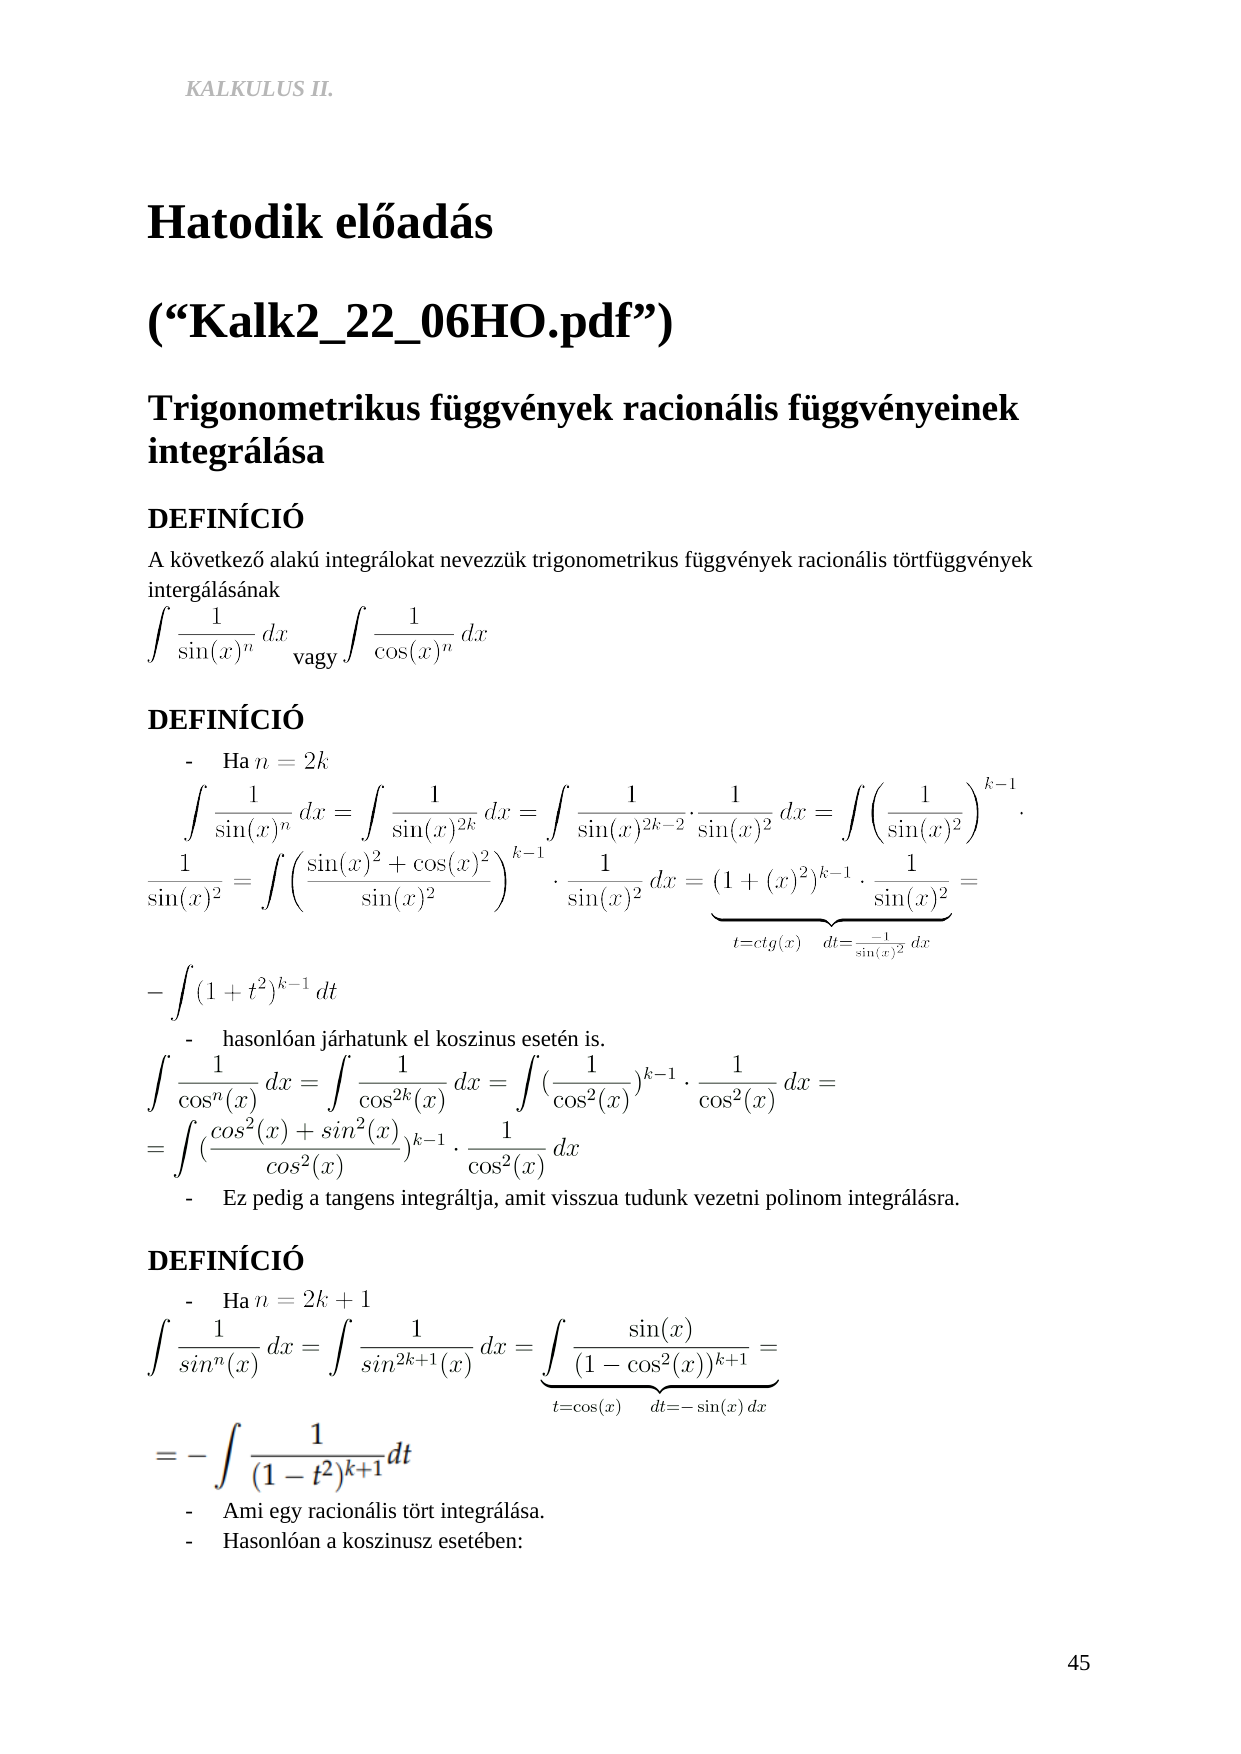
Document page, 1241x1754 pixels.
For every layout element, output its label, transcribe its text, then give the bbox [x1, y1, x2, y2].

subtitle DEFINÍCIÓ [148, 501, 1090, 535]
picture [255, 751, 328, 769]
subtitle (“Kalk2_22_06HO.pdf”) [148, 291, 1090, 348]
list Ha [185, 747, 1090, 773]
picture [147, 606, 288, 665]
picture [147, 1419, 422, 1494]
subtitle Hatodik előadás [148, 192, 1090, 249]
list Hasonlóan a koszinusz esetében: [185, 1527, 1090, 1554]
list Ez pedig a tangens integráltja, amit visszua tudunk vezetni polinom integrálásra. [185, 1183, 1090, 1210]
picture [147, 777, 1023, 1021]
picture [147, 1055, 835, 1114]
list Ha [185, 1287, 1090, 1314]
picture [343, 606, 487, 665]
list hasonlóan járhatunk el koszinus esetén is. [185, 1025, 1090, 1051]
subtitle DEFINÍCIÓ [148, 1243, 1090, 1276]
text A következő alakú integrálokat nevezzük trigonometrikus függvények racionális törtfüggvények intergálásának [148, 546, 1090, 602]
list Ami egy racionális tört integrálása. [185, 1497, 1090, 1523]
subtitle Trigonometrikus függvények racionális függvényeinek integrálása [148, 386, 1090, 472]
picture [147, 1117, 579, 1180]
subtitle DEFINÍCIÓ [148, 702, 1090, 736]
picture [147, 1317, 779, 1416]
picture [255, 1290, 370, 1309]
